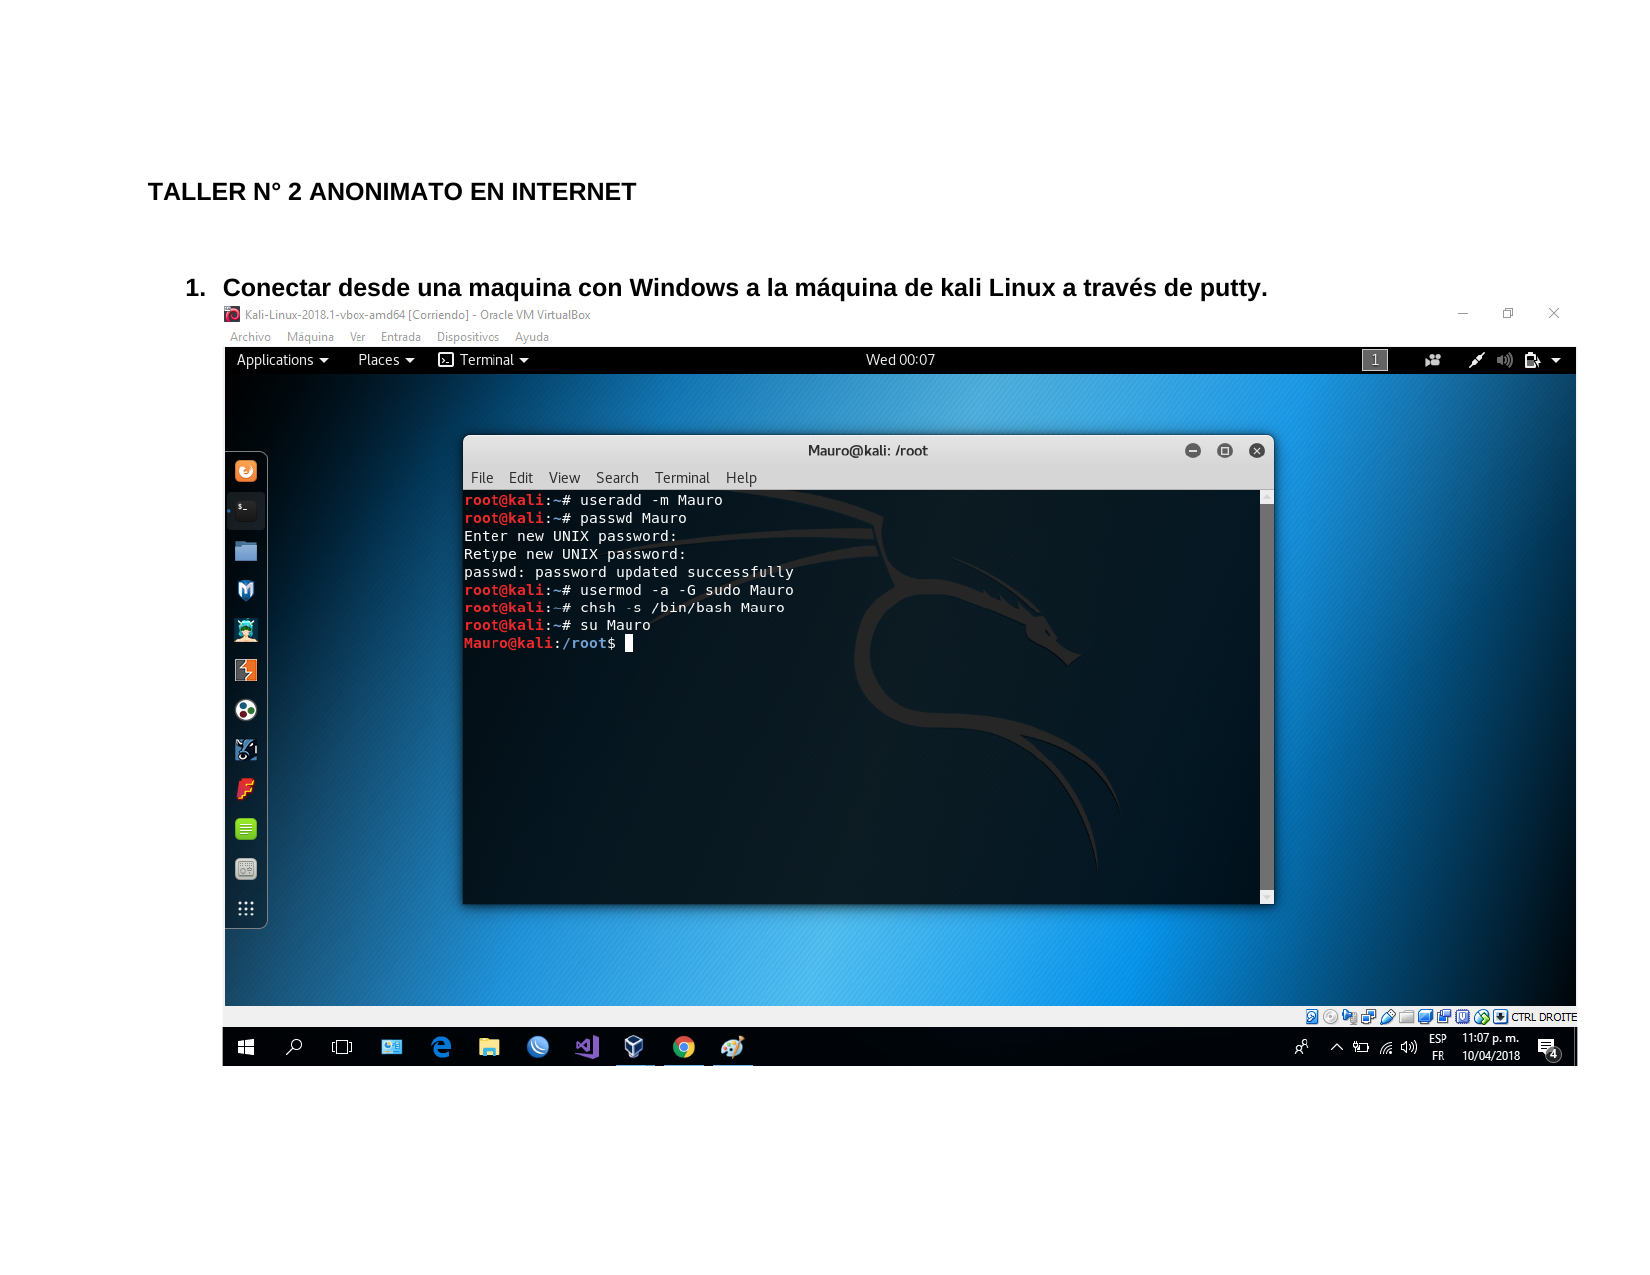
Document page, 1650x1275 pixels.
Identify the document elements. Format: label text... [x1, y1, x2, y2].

text TALLER N° 2 ANONIMATO EN INTERNET [148, 177, 1502, 206]
list Conectar desde una maquina con Windows a la máquina de kali Linux a través de putty. [185, 273, 1502, 301]
picture [222, 303, 1578, 1066]
